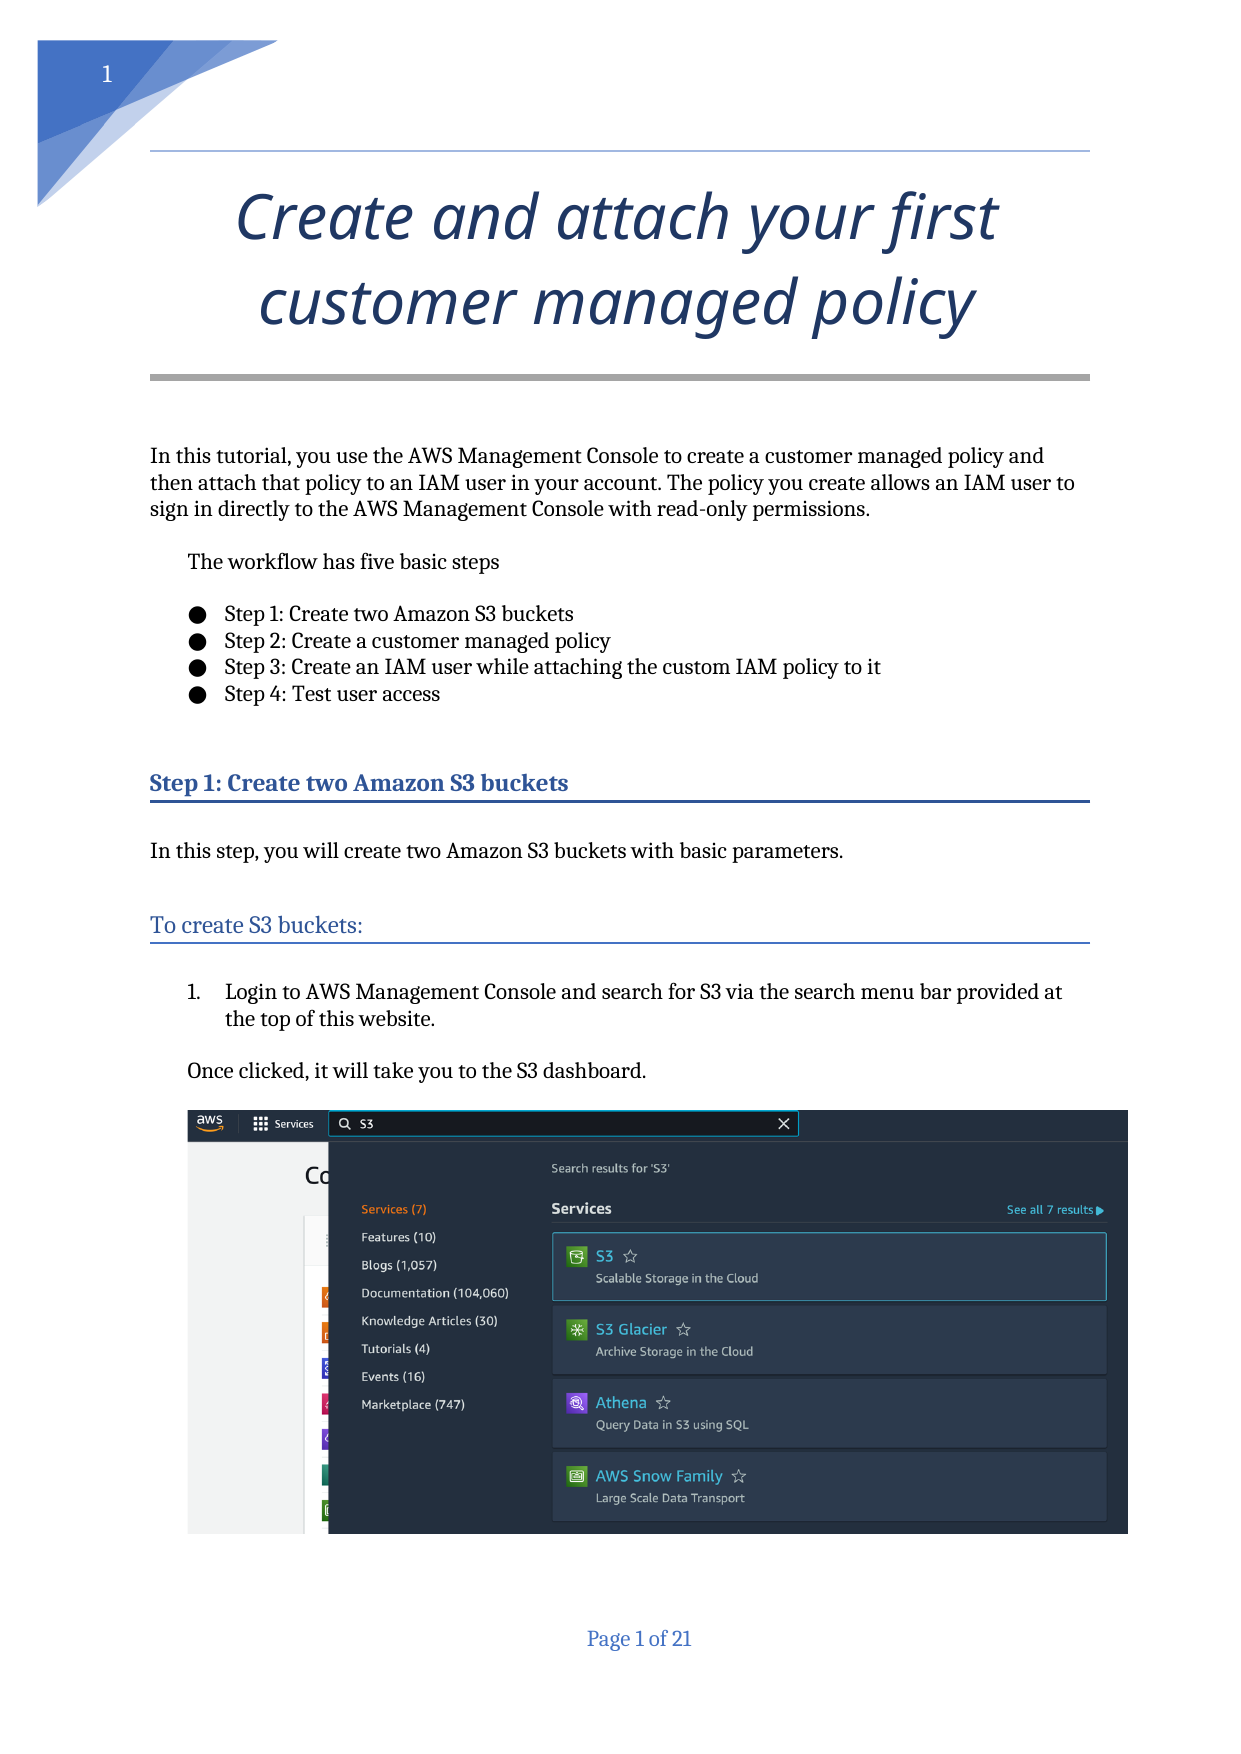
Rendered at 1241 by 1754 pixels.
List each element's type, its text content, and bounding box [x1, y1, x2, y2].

text The workflow has five basic steps [150, 548, 1090, 575]
picture [37, 40, 279, 209]
subtitle Step 1: Create two Amazon S3 buckets [150, 769, 1090, 800]
list Login to AWS Management Console and search for S3 via the search menu bar provided at the top of this website. [187, 979, 1090, 1032]
list Step 2: Create a customer managed policy [187, 628, 1090, 654]
picture [187, 1110, 1128, 1534]
subtitle To create S3 buckets: [150, 911, 1090, 942]
list Step 3: Create an IAM user while attaching the custom IAM policy to it [187, 654, 1090, 680]
text In this step, you will create two Amazon S3 buckets with basic parameters. [150, 838, 1090, 864]
text In this tutorial, you use the AWS Management Console to create a customer managed policy and then attach that policy to an IAM user in your account. The policy you create allows an IAM user to sign in directly to the AWS Management Console with read-only permissions. [150, 443, 1090, 522]
title Create and attach your first customer managed policy [150, 152, 1090, 374]
list Step 1: Create two Amazon S3 buckets [187, 601, 1090, 628]
list Step 4: Test user access [187, 680, 1090, 707]
text Once clicked, it will take you to the S3 dashboard. [150, 1058, 1090, 1084]
